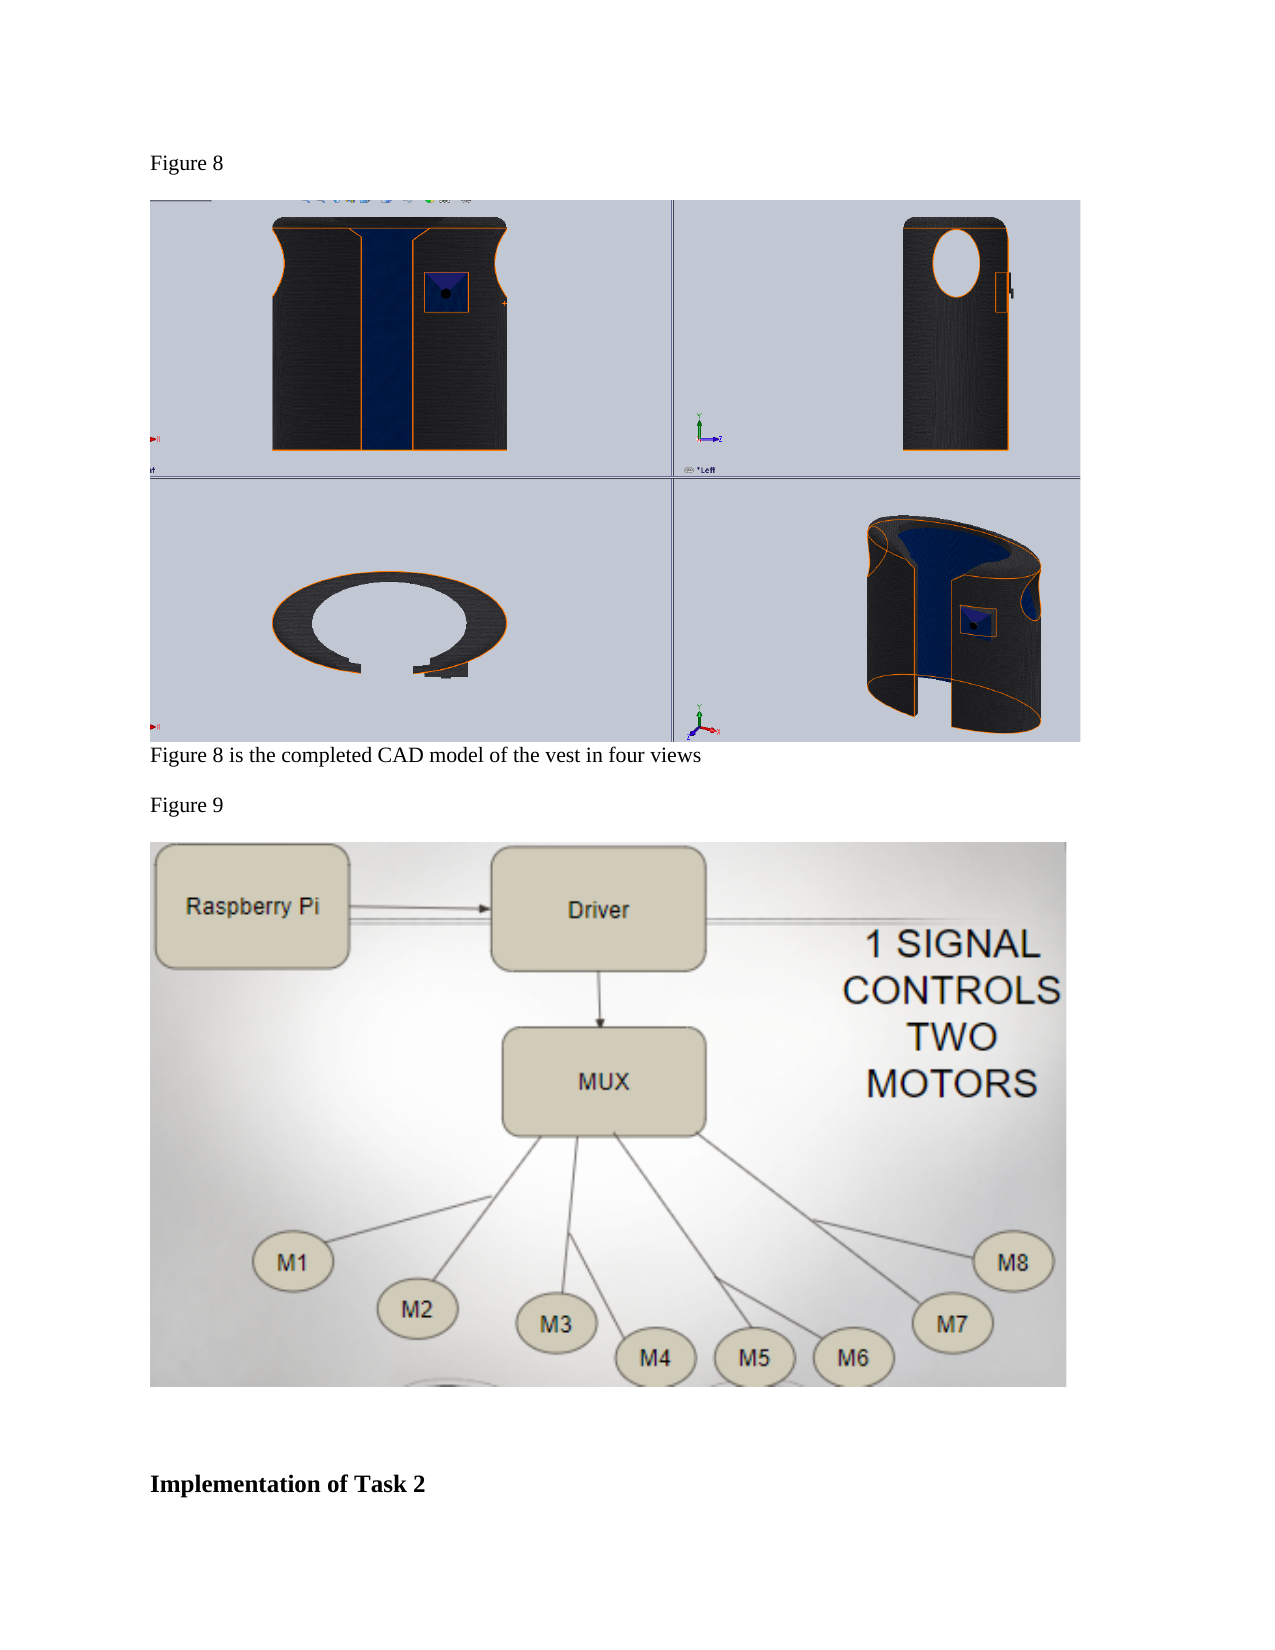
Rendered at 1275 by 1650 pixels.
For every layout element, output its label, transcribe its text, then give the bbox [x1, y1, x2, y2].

text Implementation of Task 2 [150, 1469, 1125, 1498]
picture [150, 842, 1067, 1387]
picture [150, 200, 1081, 742]
text Figure 9 [150, 792, 1125, 817]
text Figure 8 [150, 150, 1125, 175]
text Figure 8 is the completed CAD model of the vest in four views [150, 742, 1125, 767]
